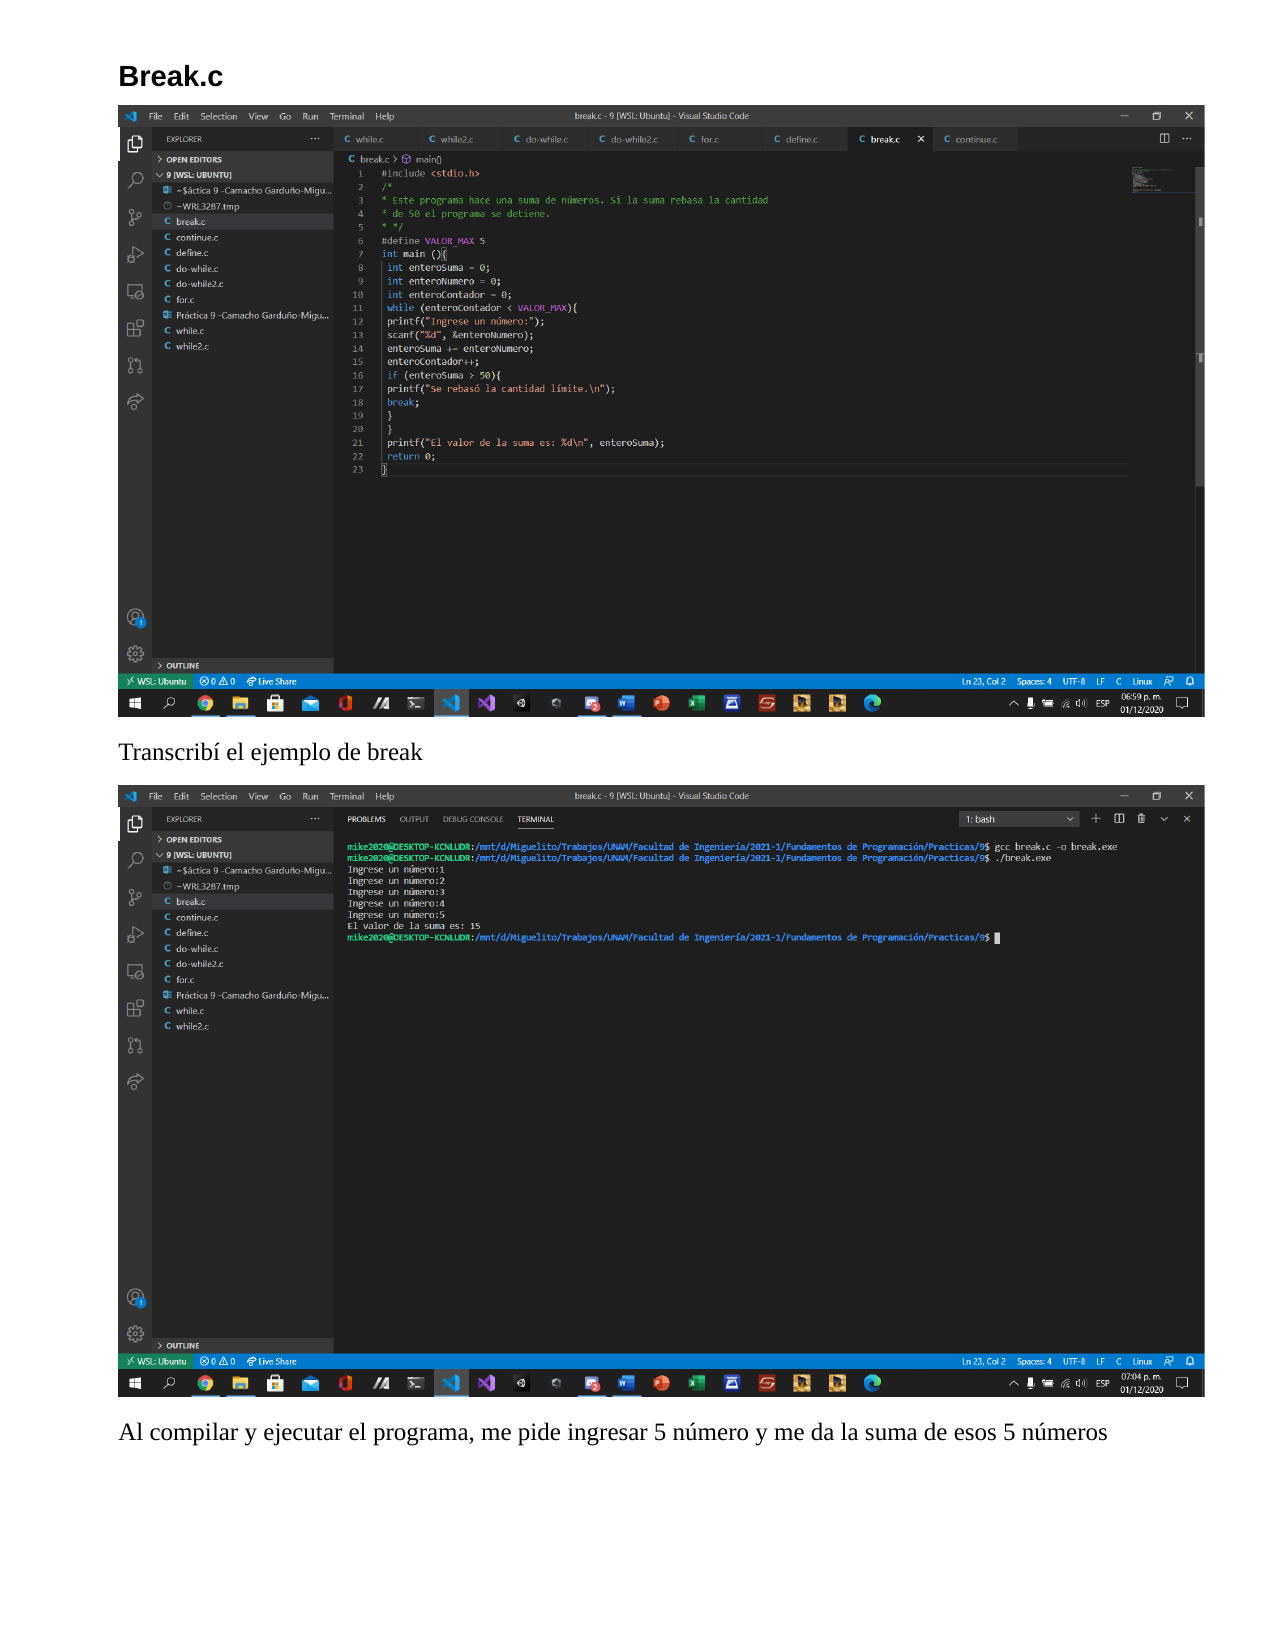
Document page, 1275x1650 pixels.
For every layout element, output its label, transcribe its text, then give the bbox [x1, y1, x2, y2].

text Al compilar y ejecutar el programa, me pide ingresar 5 número y me da la suma de esos 5 números [118, 1417, 1205, 1446]
picture [118, 105, 1205, 717]
text Transcribí el ejemplo de break [118, 737, 1205, 765]
subtitle Break.c [118, 59, 1205, 93]
picture [118, 785, 1205, 1397]
